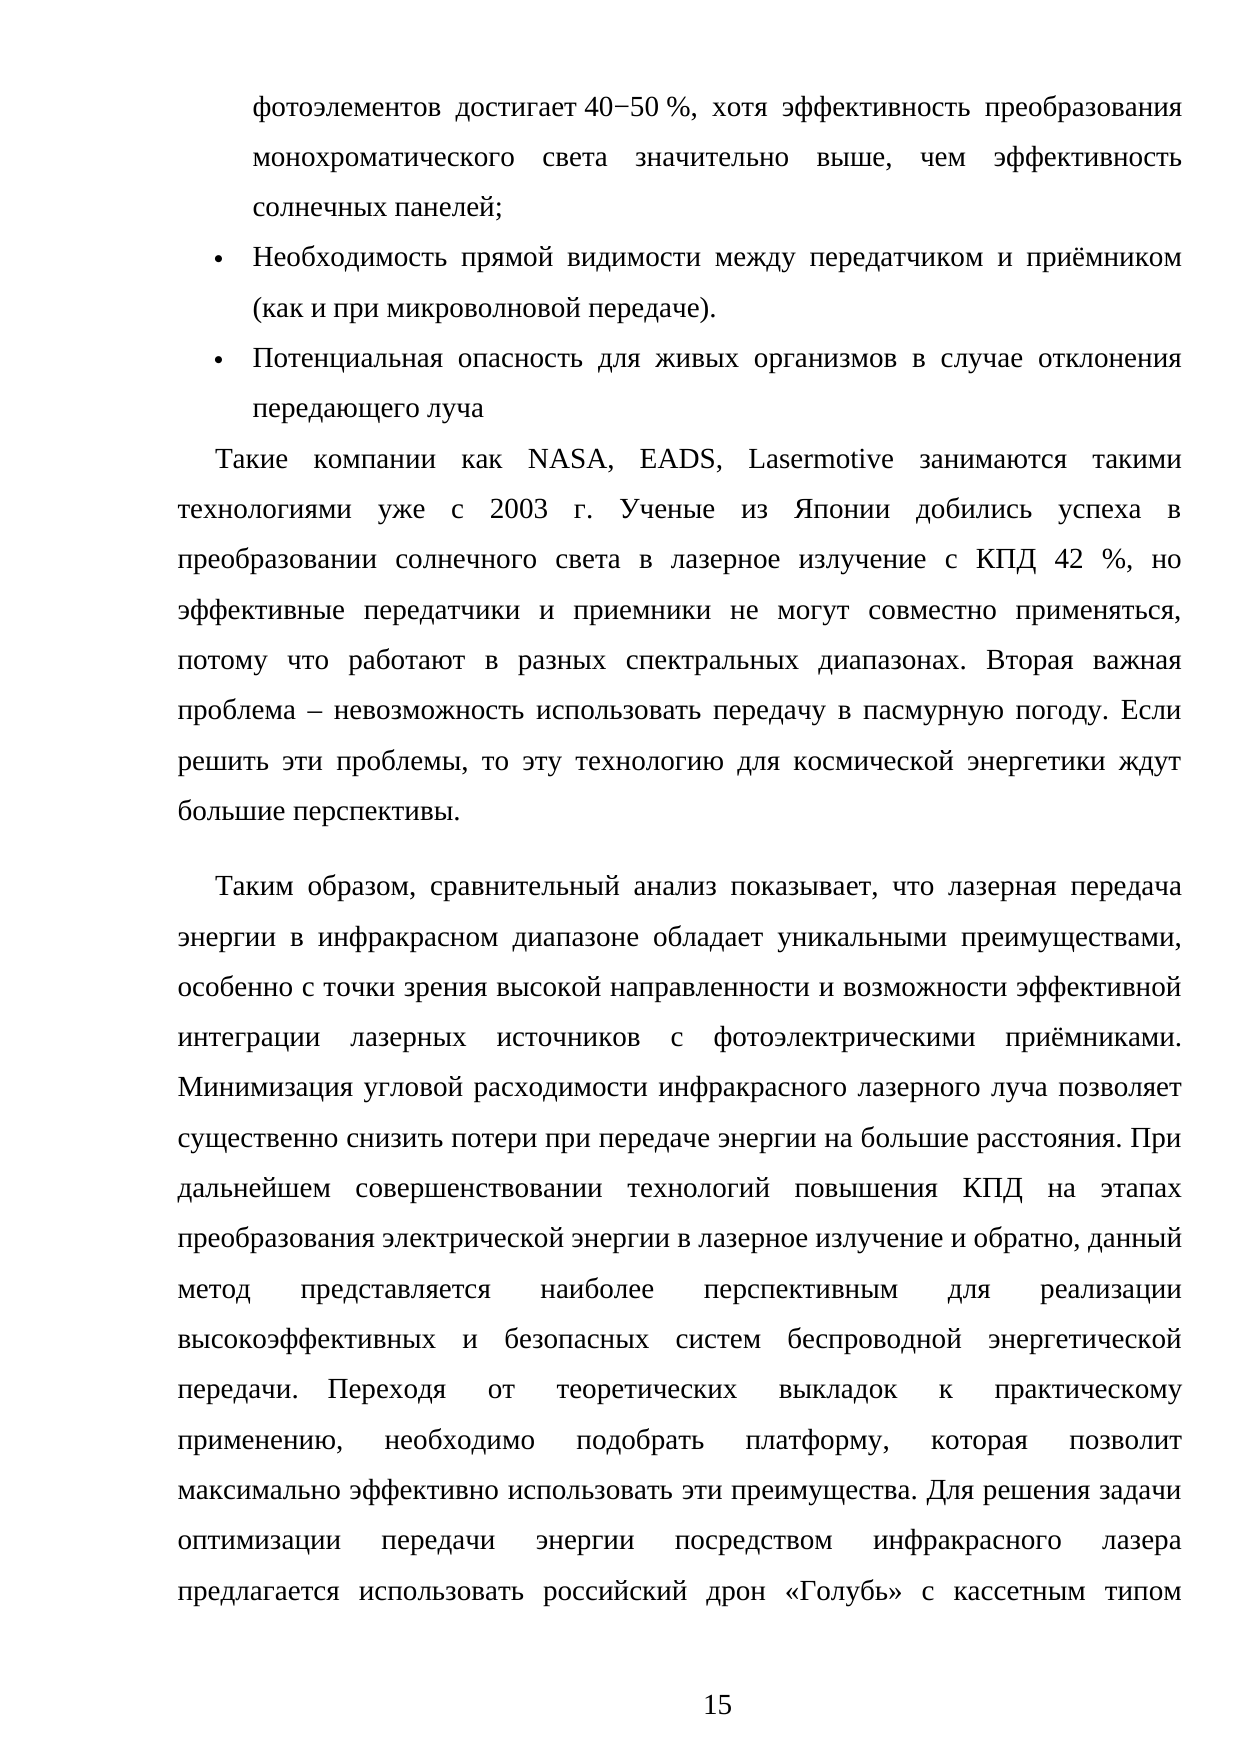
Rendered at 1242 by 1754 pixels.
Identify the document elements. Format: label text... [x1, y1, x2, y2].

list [215, 89, 1183, 223]
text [177, 868, 1183, 1606]
text Такие компании как NASA, EADS, Lasermotive занимаются такими технологиями уже с 2003 г. Ученые из Японии добились успеха в преобразовании солнечного света в лазерное излучение с КПД 42 %, но эффективные передатчики и приемники не могут совместно применяться, потому что работают в разных спектральных диапазонах. Вторая важная проблема – невозможность использовать передачу в пасмурную погоду. Если решить эти проблемы, то эту технологию для космической энергетики ждут большие перспективы. [177, 441, 1183, 827]
list Потенциальная опасность для живых организмов в случае отклонения передающего луча [215, 340, 1183, 424]
list Необходимость прямой видимости между передатчиком и приёмником (как и при микроволновой передаче). [215, 239, 1183, 323]
